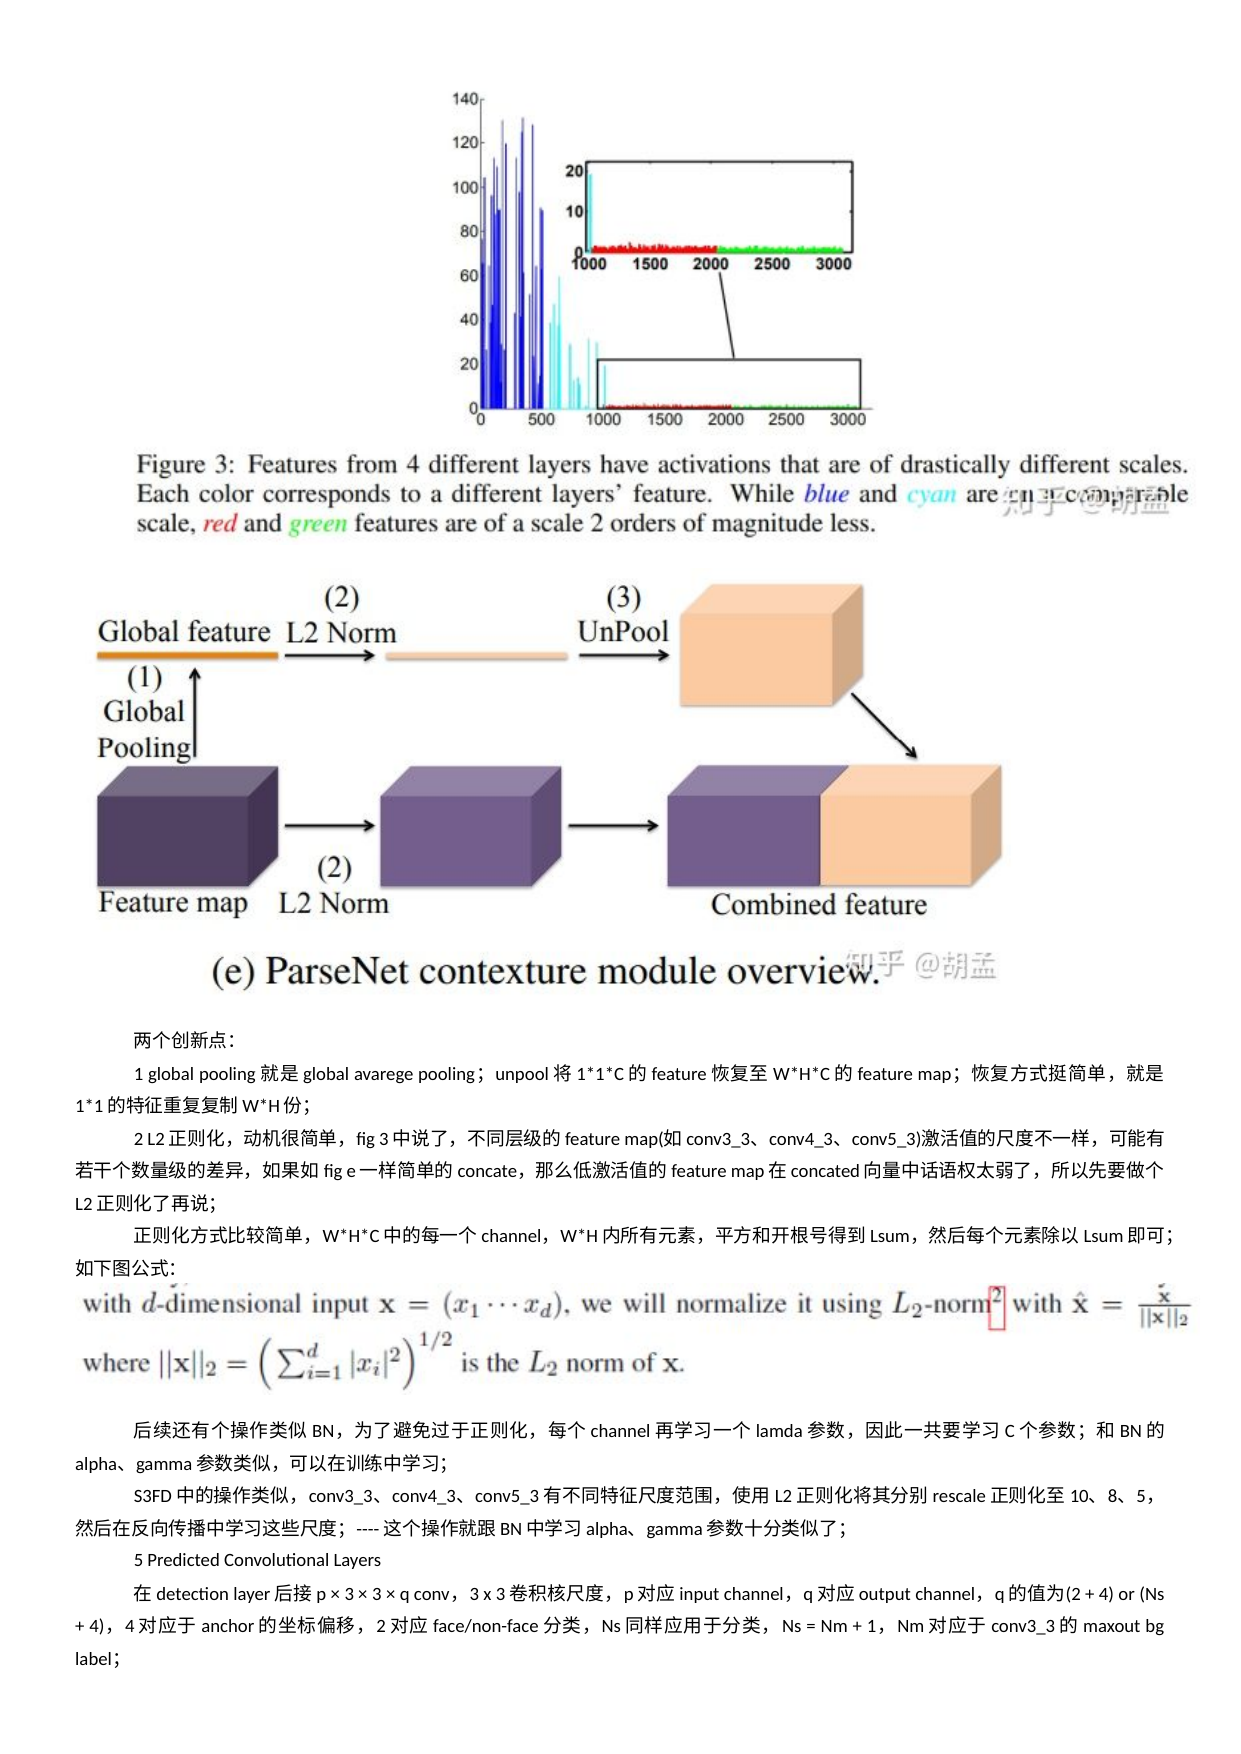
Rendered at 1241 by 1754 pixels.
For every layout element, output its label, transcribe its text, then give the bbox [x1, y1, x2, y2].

picture [75, 568, 1020, 1005]
text 2 L2正则化，动机很简单，fig 3中说了，不同层级的feature map(如conv3_3、conv4_3、conv5_3)激活值的尺度不一样，可能有若干个数量级的差异，如果如fig e一样简单的concate，那么低激活值的feature map在concated向量中话语权太弱了，所以先要做个L2正则化了再说； [75, 1121, 1165, 1218]
text 1 global pooling就是global avarege pooling；unpool将1*1*C的feature恢复至W*H*C的feature map；恢复方式挺简单，就是1*1的特征重复复制W*H份； [75, 1056, 1165, 1121]
text 正则化方式比较简单，W*H*C中的每一个channel，W*H内所有元素，平方和开根号得到Lsum，然后每个元素除以Lsum即可；如下图公式： [75, 1218, 1165, 1283]
picture [75, 1283, 1200, 1395]
text 在detection layer后接p × 3 × 3 × q conv，3 x 3卷积核尺度，p对应input channel，q对应output channel，q的值为(2 + 4) or (Ns + 4)，4对应于anchor的坐标偏移，2对应face/non-face分类，Ns同样应用于分类，Ns = Nm + 1，Nm对应于conv3_3的maxout bg label； [75, 1576, 1165, 1673]
text 5 Predicted Convolutional Layers [75, 1543, 1165, 1576]
text S3FD中的操作类似，conv3_3、conv4_3、conv5_3有不同特征尺度范围，使用L2正则化将其分别rescale正则化至10、8、5，然后在反向传播中学习这些尺度；---- 这个操作就跟BN中学习alpha、gamma参数十分类似了； [75, 1478, 1165, 1543]
text 两个创新点： [75, 1023, 1165, 1056]
text 后续还有个操作类似BN，为了避免过于正则化，每个channel再学习一个lamda参数，因此一共要学习C个参数；和BN的alpha、gamma参数类似，可以在训练中学习； [75, 1413, 1165, 1478]
picture [133, 80, 1197, 545]
